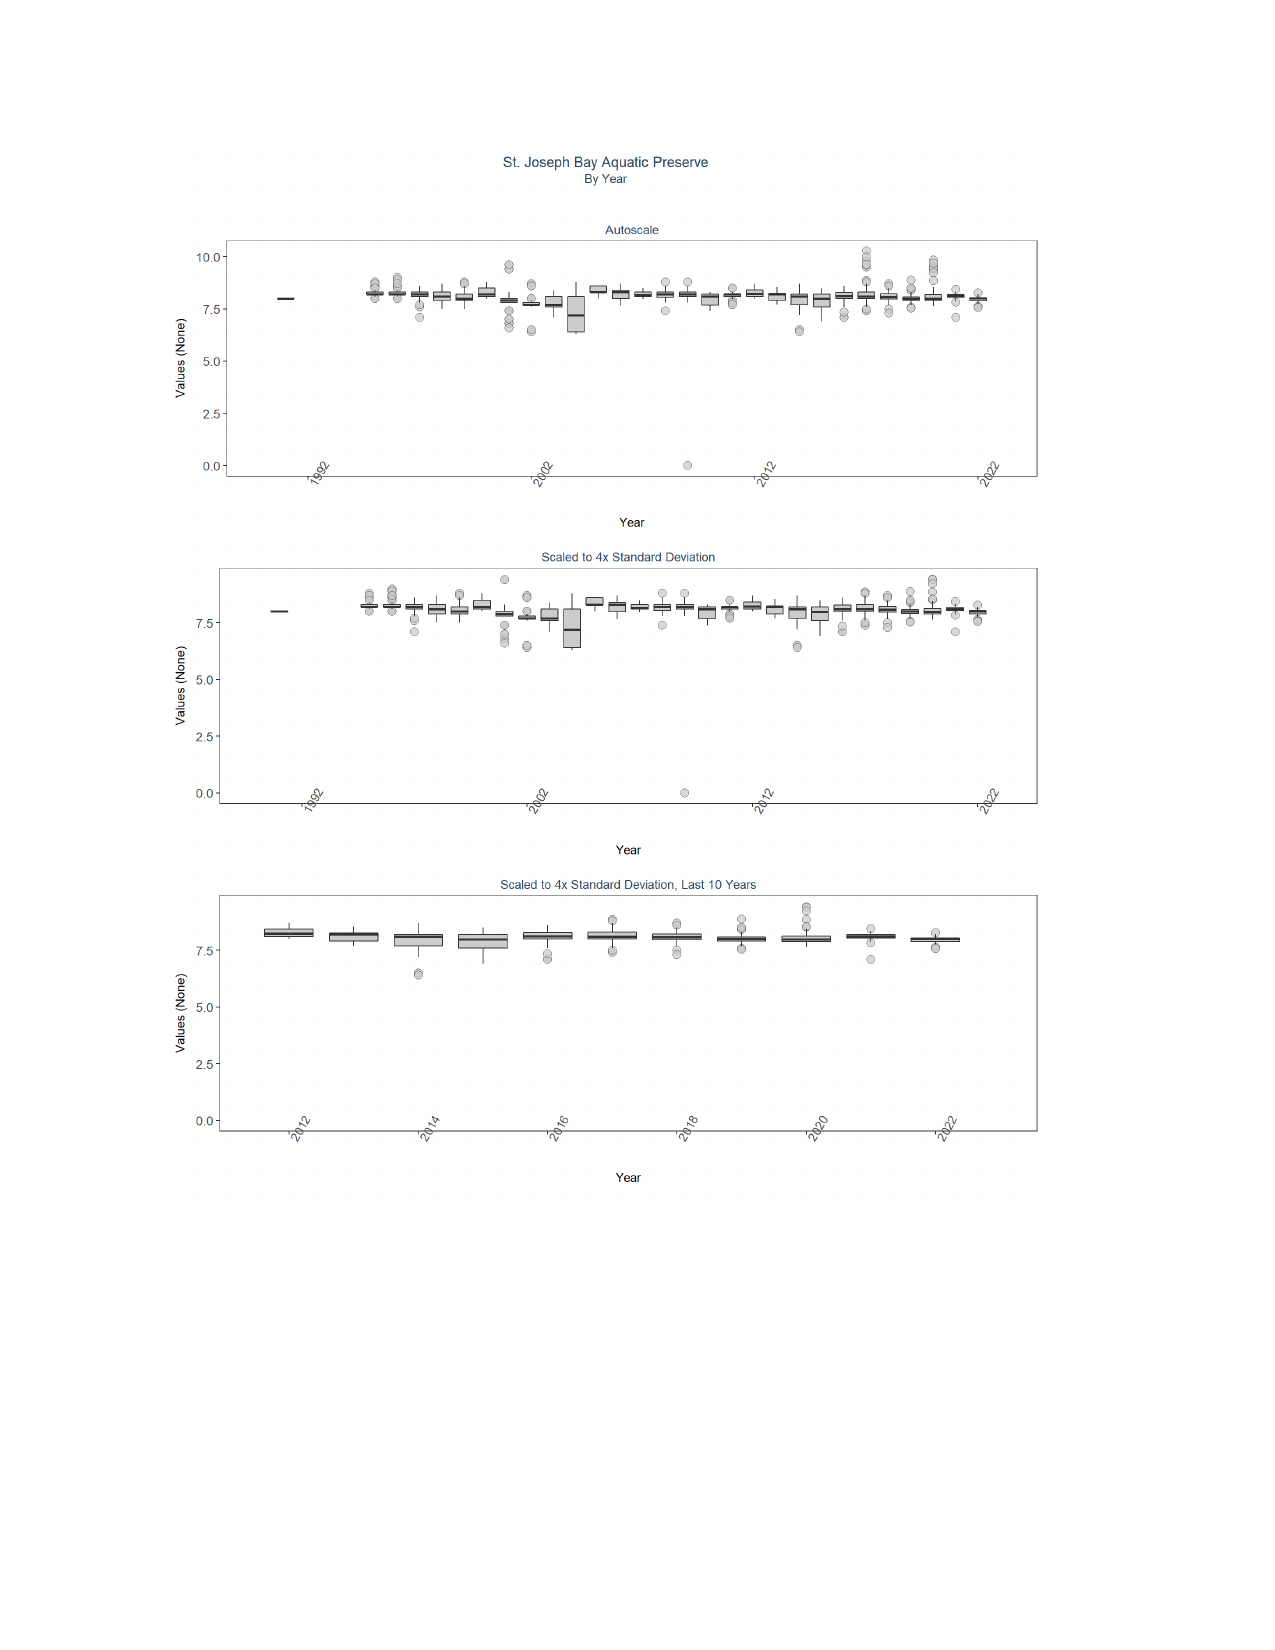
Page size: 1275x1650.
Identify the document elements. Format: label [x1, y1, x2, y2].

picture [168, 150, 1044, 1200]
